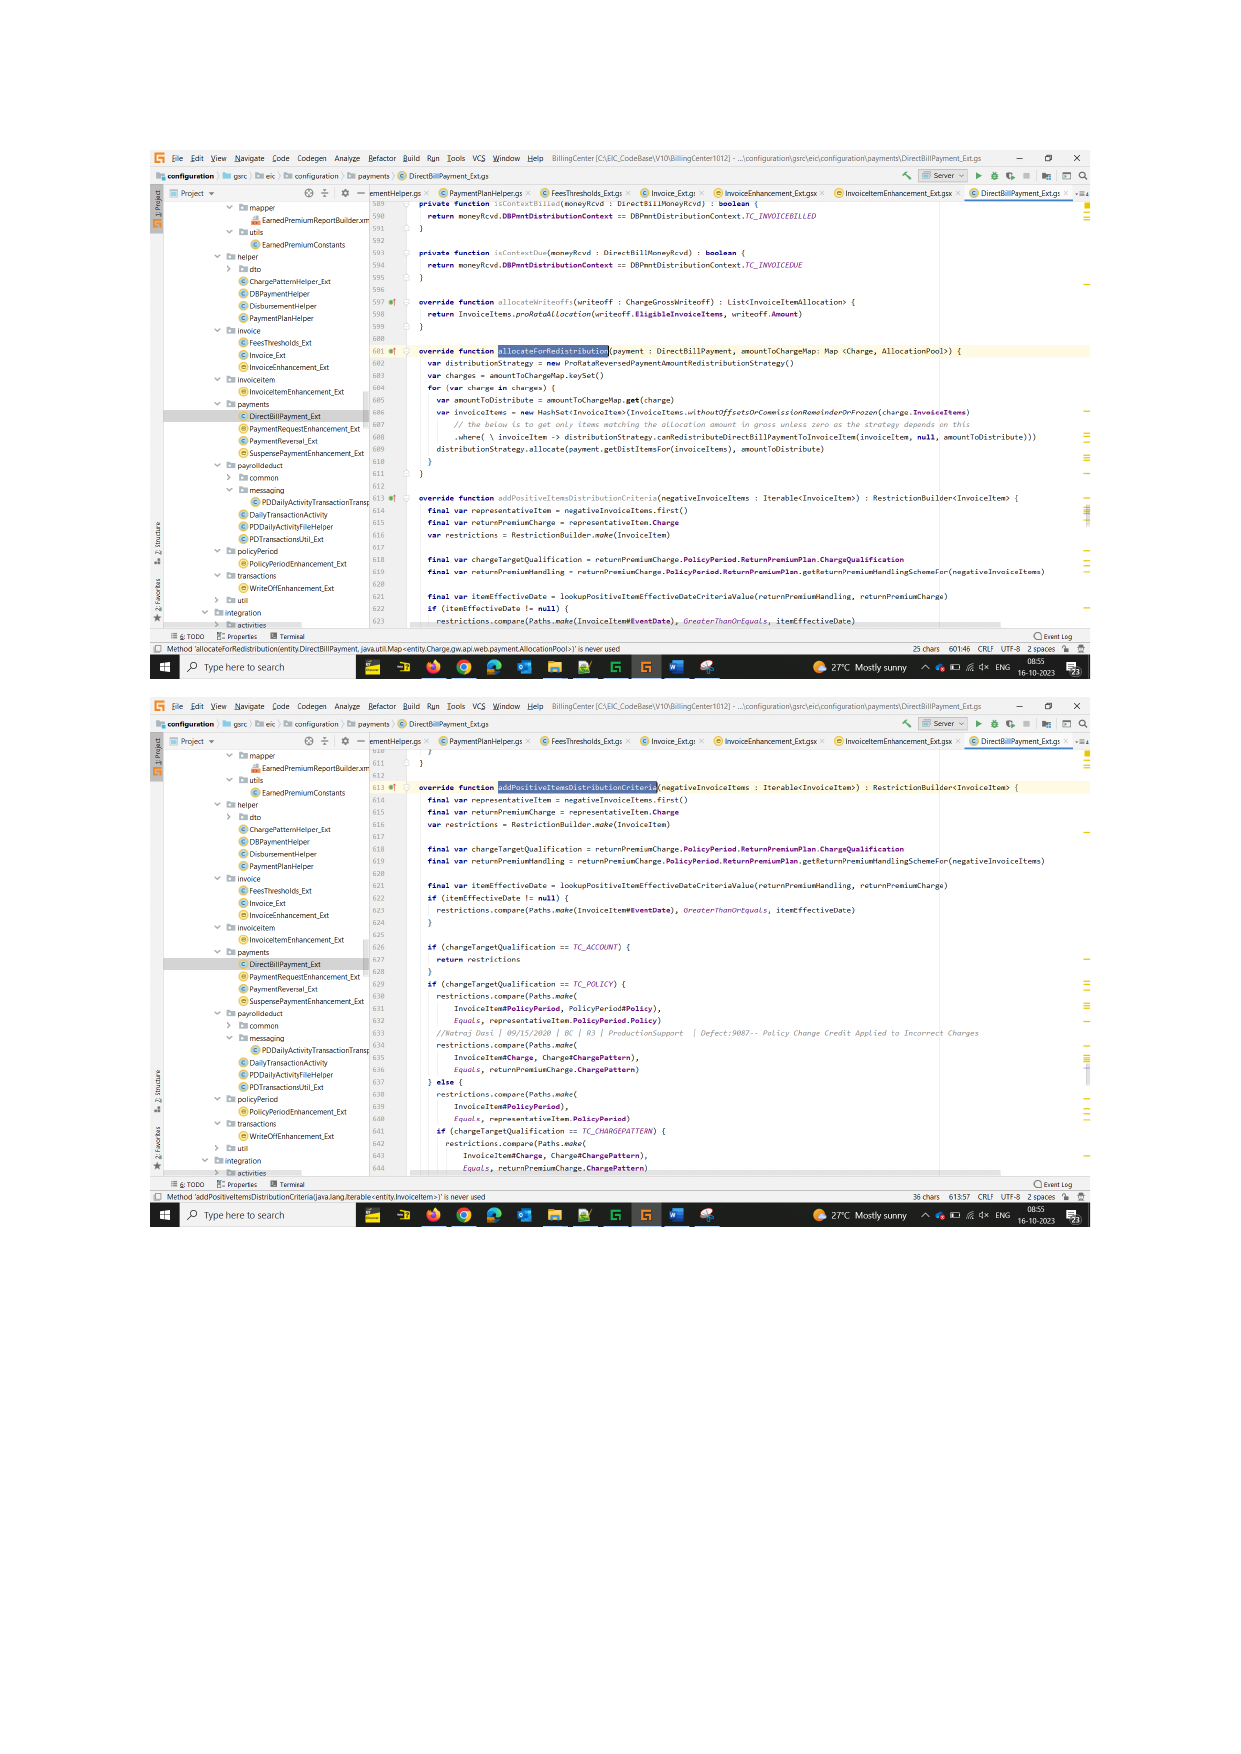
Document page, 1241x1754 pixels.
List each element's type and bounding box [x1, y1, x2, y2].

picture [150, 697, 1091, 1227]
picture [150, 150, 1091, 679]
